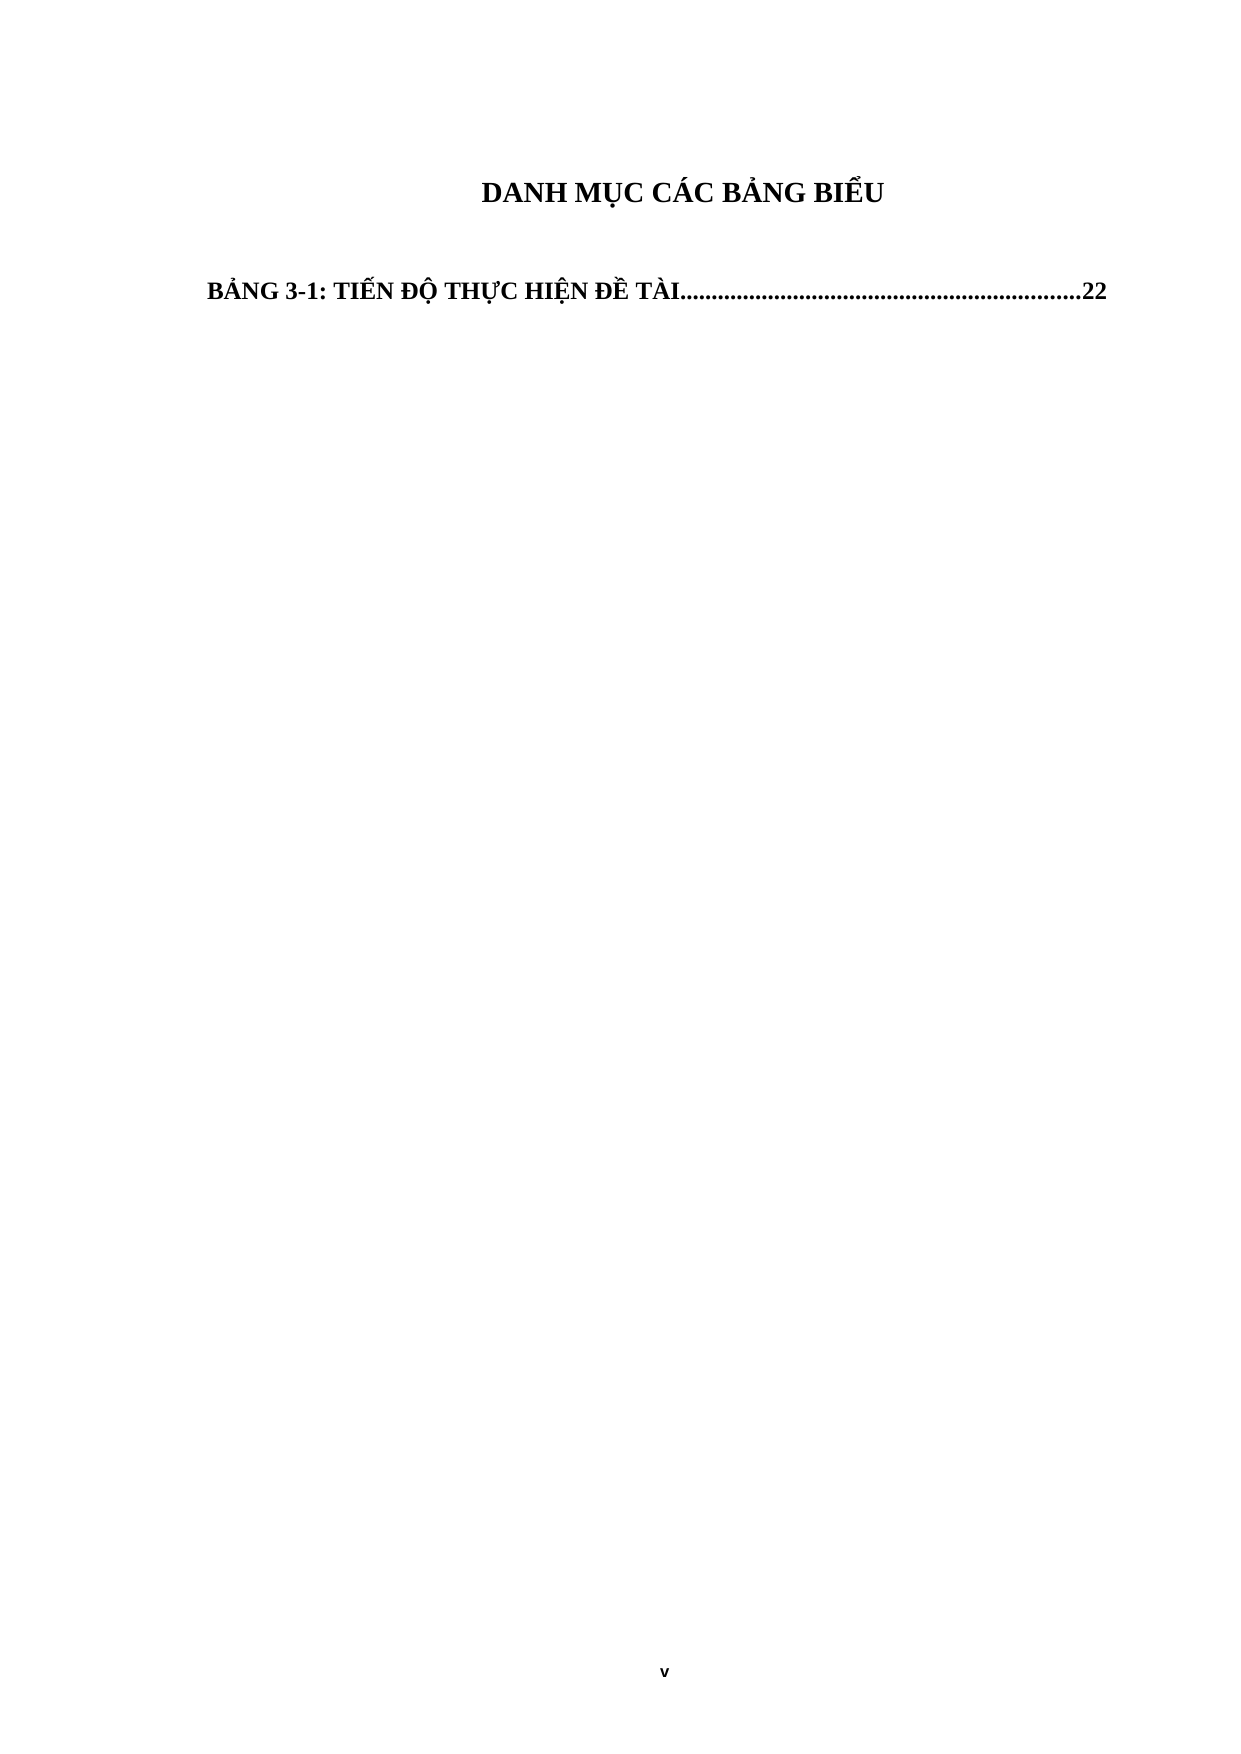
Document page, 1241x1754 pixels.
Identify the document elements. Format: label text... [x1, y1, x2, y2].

subtitle DANH MỤC CÁC BẢNG BIỂU [244, 176, 1122, 209]
text Bảng 3-1: Tiến độ thực hiện đề tài 22 [207, 276, 1122, 305]
